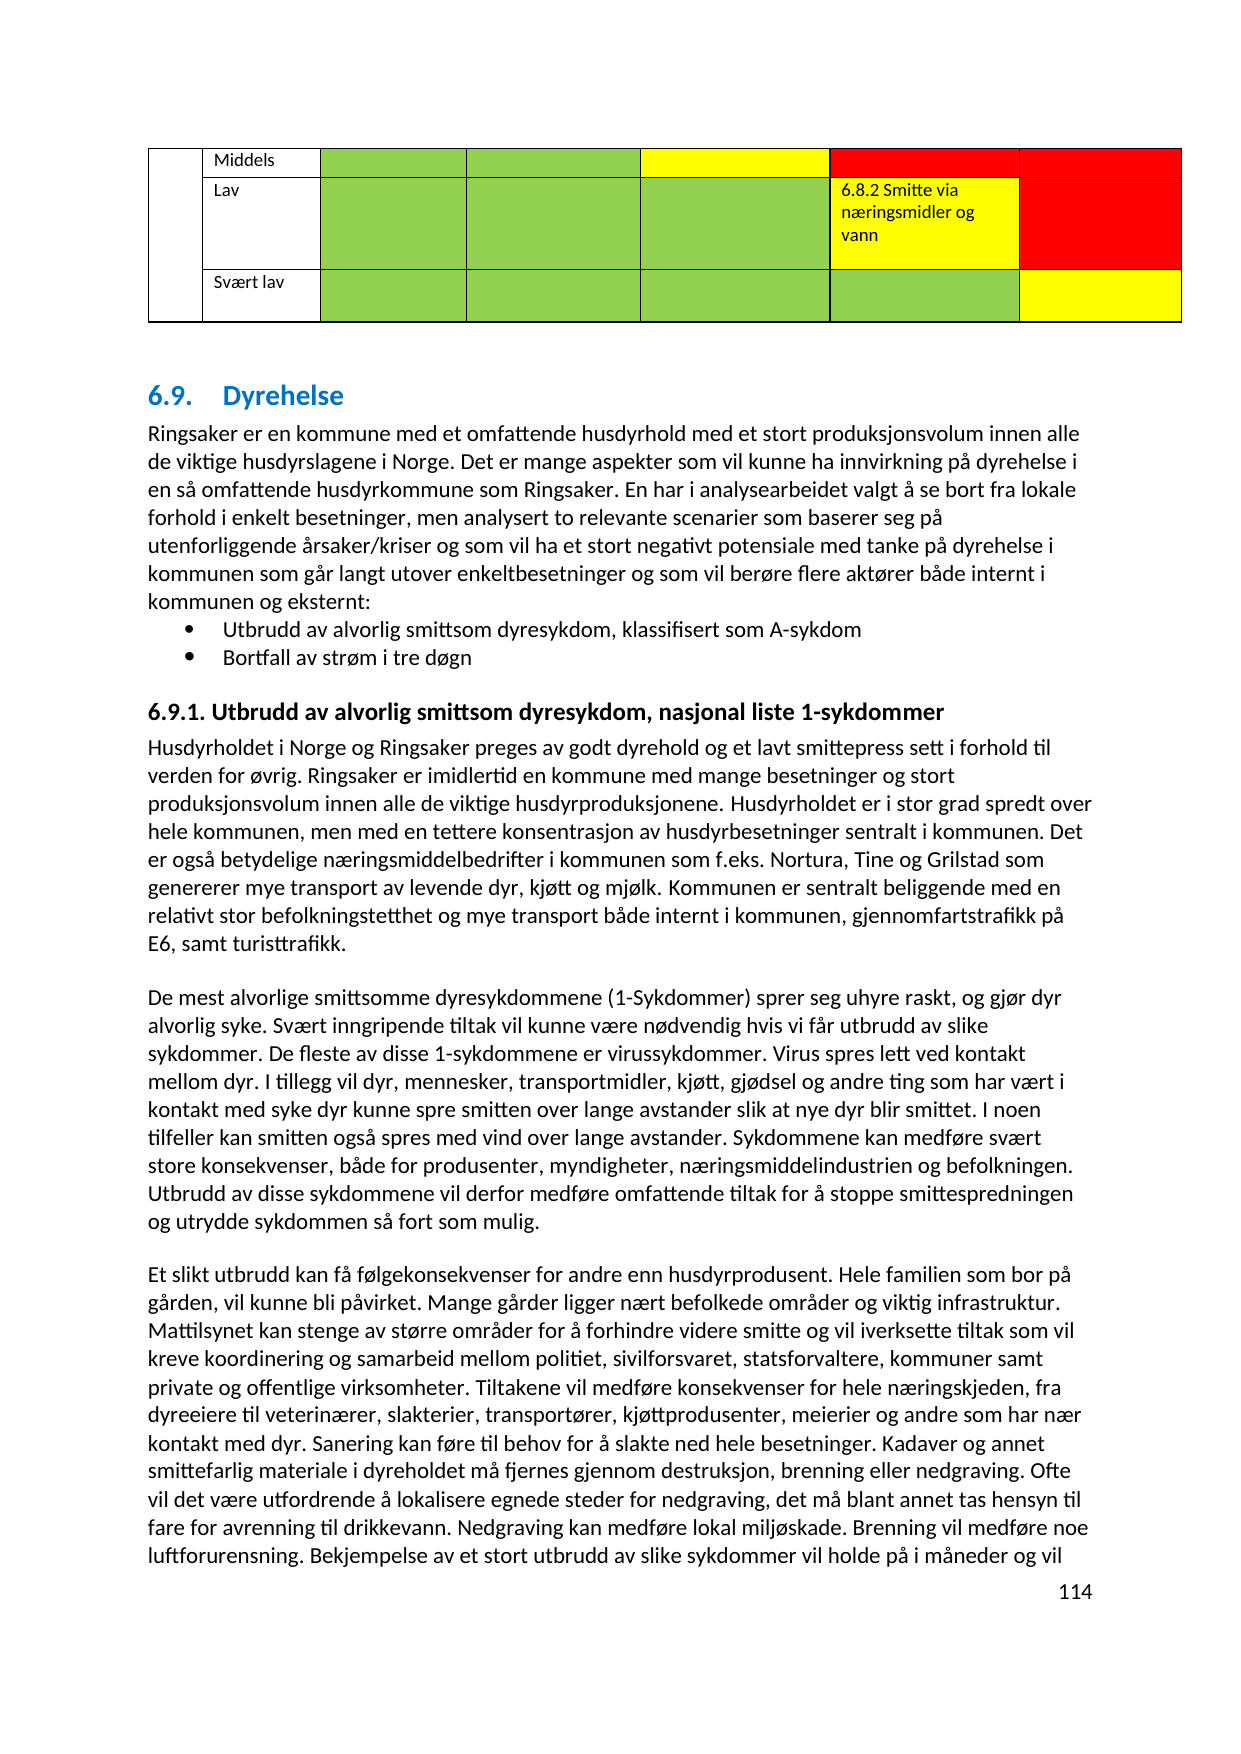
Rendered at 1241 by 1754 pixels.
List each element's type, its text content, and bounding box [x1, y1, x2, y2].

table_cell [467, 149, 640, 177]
text Ringsaker er en kommune med et omfattende husdyrhold med et stort produksjonsvolum innen alle de viktige husdyrslagene i Norge. Det er mange aspekter som vil kunne ha innvirkning på dyrehelse i en så omfattende husdyrkommune som Ringsaker. En har i analysearbeidet valgt å se bort fra lokale forhold i enkelt besetninger, men analysert to relevante scenarier som baserer seg på utenforliggende årsaker/kriser og som vil ha et stort negativt potensiale med tanke på dyrehelse i kommunen som går langt utover enkeltbesetninger og som vil berøre flere aktører både internt i kommunen og eksternt: [148, 419, 1093, 616]
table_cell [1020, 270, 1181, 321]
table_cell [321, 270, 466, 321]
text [148, 1261, 1093, 1569]
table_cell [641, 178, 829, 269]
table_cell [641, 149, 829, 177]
text De mest alvorlige smittsomme dyresykdommene (1-Sykdommer) sprer seg uhyre raskt, og gjør dyr alvorlig syke. Svært inngripende tiltak vil kunne være nødvendig hvis vi får utbrudd av slike sykdommer. De fleste av disse 1-sykdommene er virussykdommer. Virus spres lett ved kontakt mellom dyr. I tillegg vil dyr, mennesker, transportmidler, kjøtt, gjødsel og andre ting som har vært i kontakt med syke dyr kunne spre smitten over lange avstander slik at nye dyr blir smittet. I noen tilfeller kan smitten også spres med vind over lange avstander. Sykdommene kan medføre svært store konsekvenser, både for produsenter, myndigheter, næringsmiddelindustrien og befolkningen. Utbrudd av disse sykdommene vil derfor medføre omfattende tiltak for å stoppe smittespredningen og utrydde sykdommen så fort som mulig. [148, 983, 1093, 1235]
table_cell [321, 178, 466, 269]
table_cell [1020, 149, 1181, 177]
text Husdyrholdet i Norge og Ringsaker preges av godt dyrehold og et lavt smittepress sett i forhold til verden for øvrig. Ringsaker er imidlertid en kommune med mange besetninger og stort produksjonsvolum innen alle de viktige husdyrproduksjonene. Husdyrholdet er i stor grad spredt over hele kommunen, men med en tettere konsentrasjon av husdyrbesetninger sentralt i kommunen. Det er også betydelige næringsmiddelbedrifter i kommunen som f.eks. Nortura, Tine og Grilstad som genererer mye transport av levende dyr, kjøtt og mjølk. Kommunen er sentralt beliggende med en relativt stor befolkningstetthet og mye transport både internt i kommunen, gjennomfartstrafikk på E6, samt turisttrafikk. [148, 733, 1093, 957]
list Bortfall av strøm i tre døgn [185, 643, 1093, 672]
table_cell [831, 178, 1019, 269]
list Utbrudd av alvorlig smittsom dyresykdom, klassifisert som A-sykdom [185, 616, 1093, 643]
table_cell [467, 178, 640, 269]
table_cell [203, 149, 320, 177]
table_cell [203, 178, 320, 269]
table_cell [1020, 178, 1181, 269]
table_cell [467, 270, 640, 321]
list 6.9. Dyrehelse [148, 377, 1093, 413]
list 6.9.1. Utbrudd av alvorlig smittsom dyresykdom, nasjonal liste 1-sykdommer [148, 697, 1093, 727]
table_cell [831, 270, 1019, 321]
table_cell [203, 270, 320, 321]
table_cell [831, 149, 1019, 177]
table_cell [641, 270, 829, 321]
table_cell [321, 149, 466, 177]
